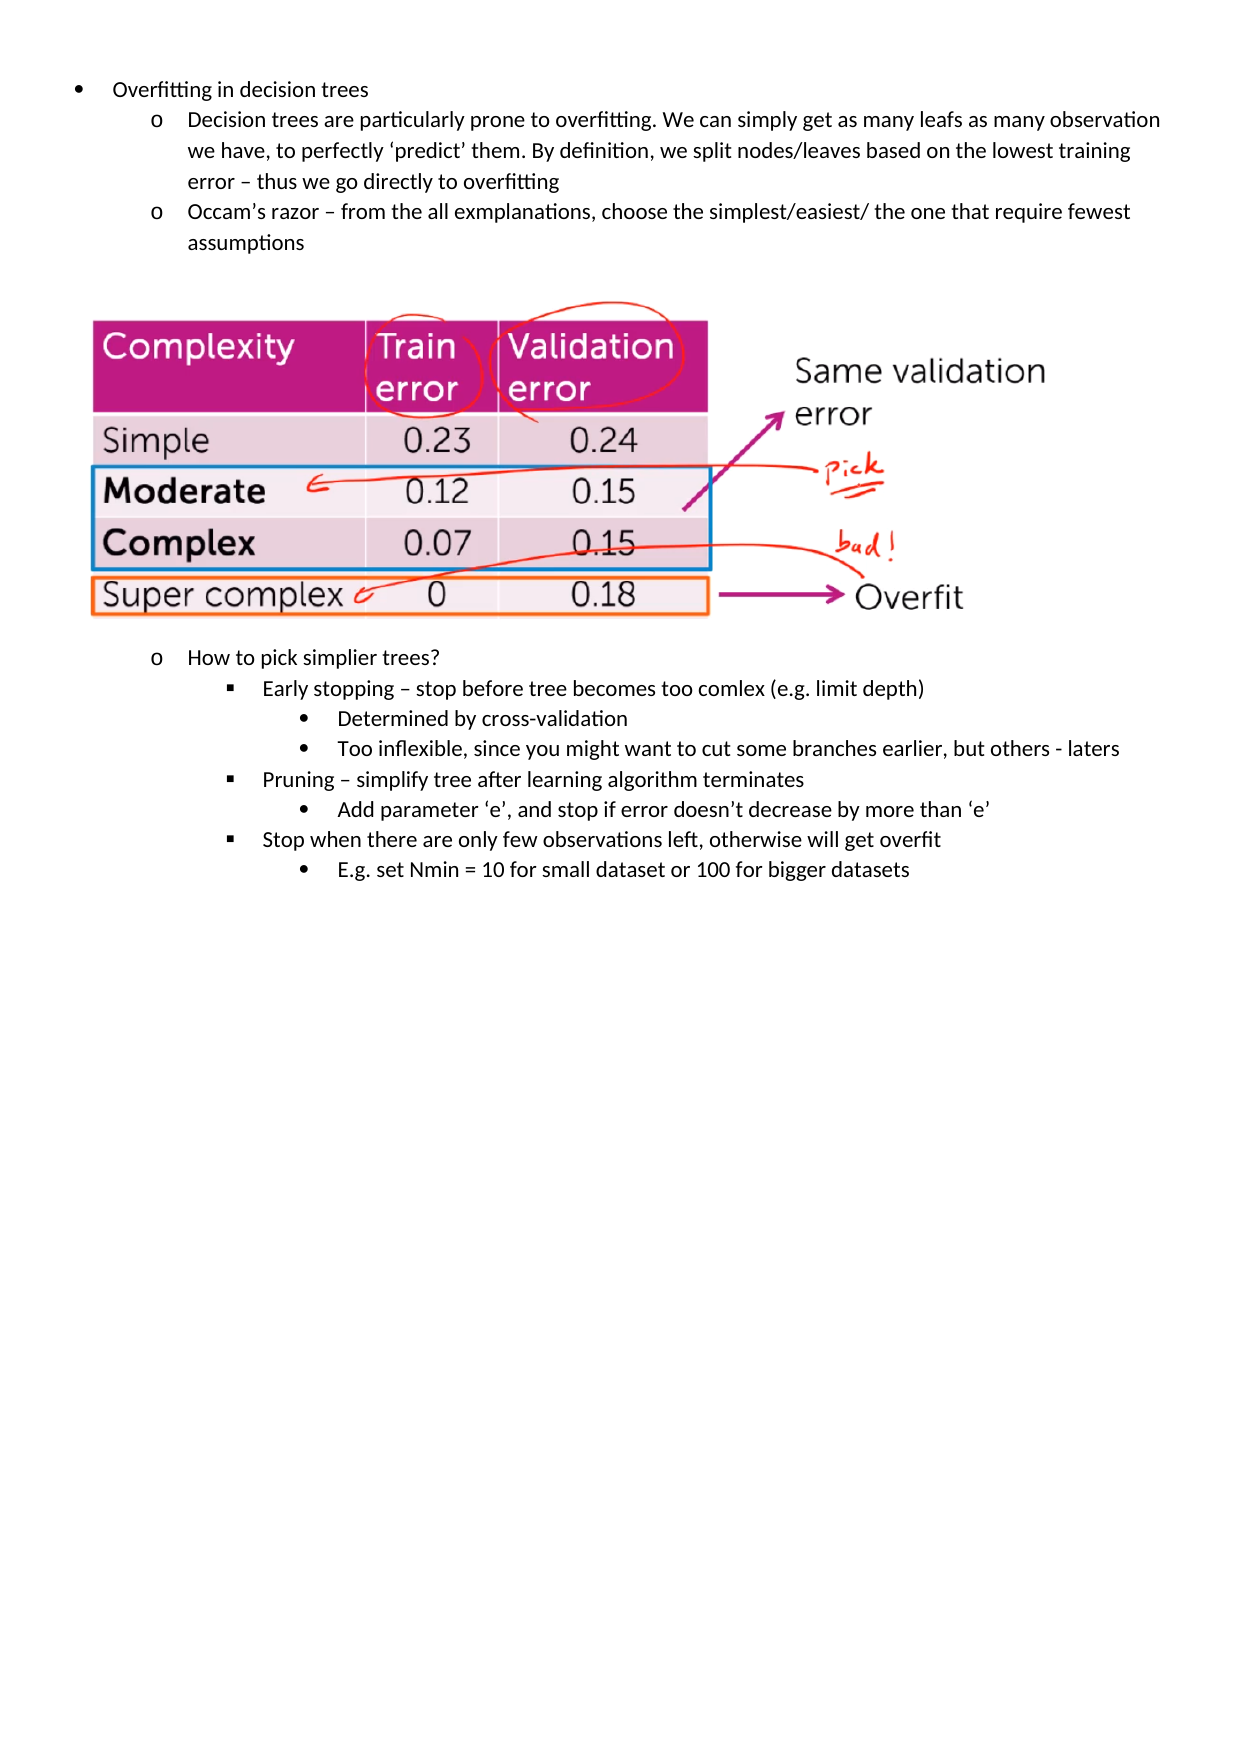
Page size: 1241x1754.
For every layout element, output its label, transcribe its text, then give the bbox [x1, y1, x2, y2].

list E.g. set Nmin = 10 for small dataset or 100 for bigger datasets [300, 855, 1165, 883]
list Pruning – simplify tree after learning algorithm terminates [225, 765, 1165, 793]
list Occam’s razor – from the all exmplanations, choose the simplest/easiest/ the one that require fewest assumptions [150, 197, 1165, 256]
list Stop when there are only few observations left, otherwise will get overfit [225, 825, 1165, 853]
list Early stopping – stop before tree becomes too comlex (e.g. limit depth) [225, 674, 1165, 702]
list Determined by cross-validation [300, 704, 1165, 732]
list Too inflexible, since you might want to cut some branches earlier, but others - laters [300, 734, 1165, 763]
list How to pick simplier trees? [150, 643, 1165, 672]
list Overfitting in decision trees [75, 75, 1165, 103]
picture [75, 275, 1050, 624]
list Decision trees are particularly prone to overfitting. We can simply get as many leafs as many observation we have, to perfectly ‘predict’ them. By definition, we split nodes/leaves based on the lowest training error – thus we go directly to overfitting [150, 105, 1165, 195]
list Add parameter ‘e’, and stop if error doesn’t decrease by more than ‘e’ [300, 795, 1165, 823]
